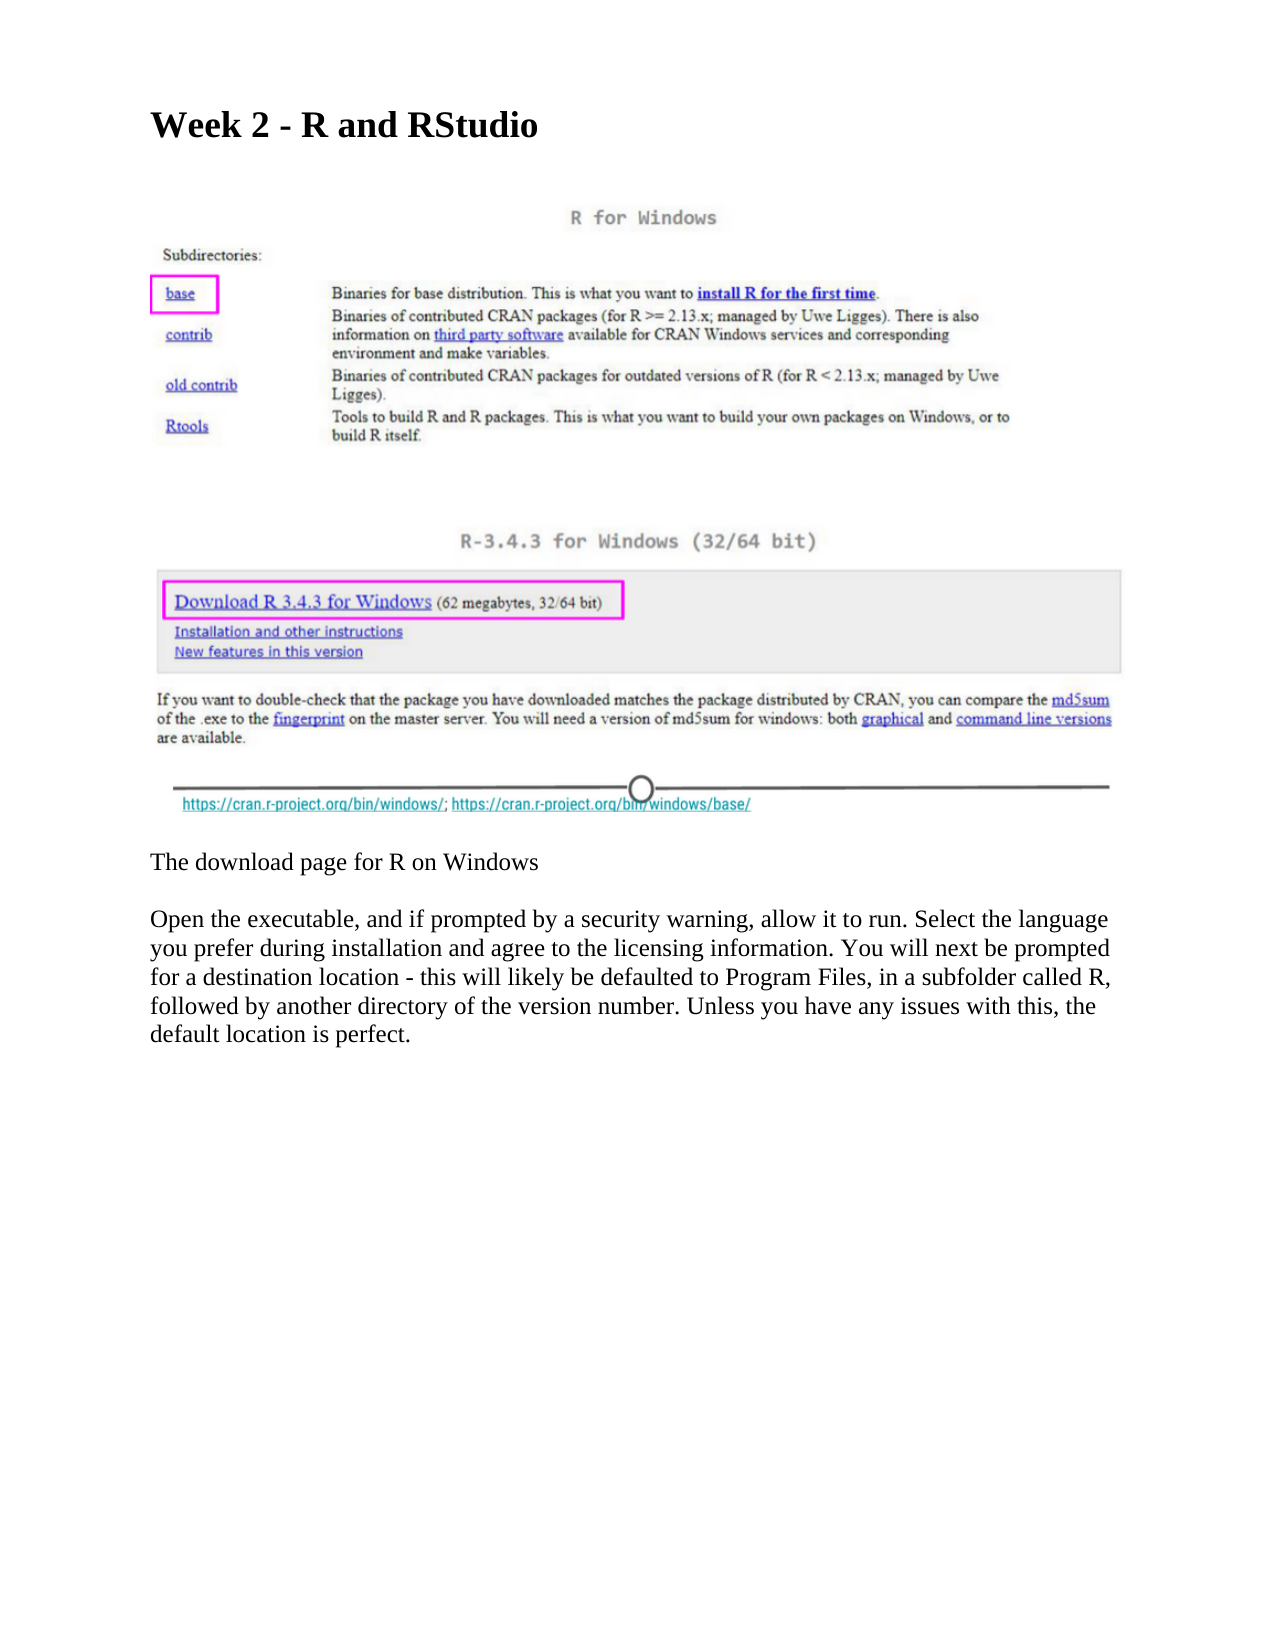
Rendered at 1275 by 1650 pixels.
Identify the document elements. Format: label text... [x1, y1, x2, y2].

text The download page for R on Windows [150, 847, 1125, 875]
text Open the executable, and if prompted by a security warning, allow it to run. Select the language you prefer during installation and agree to the licensing information. You will next be prompted for a destination location - this will likely be defaulted to Program Files, in a subfolder called R, followed by another directory of the version number. Unless you have any issues with this, the default location is perfect. [150, 904, 1125, 1048]
picture [150, 203, 1125, 814]
